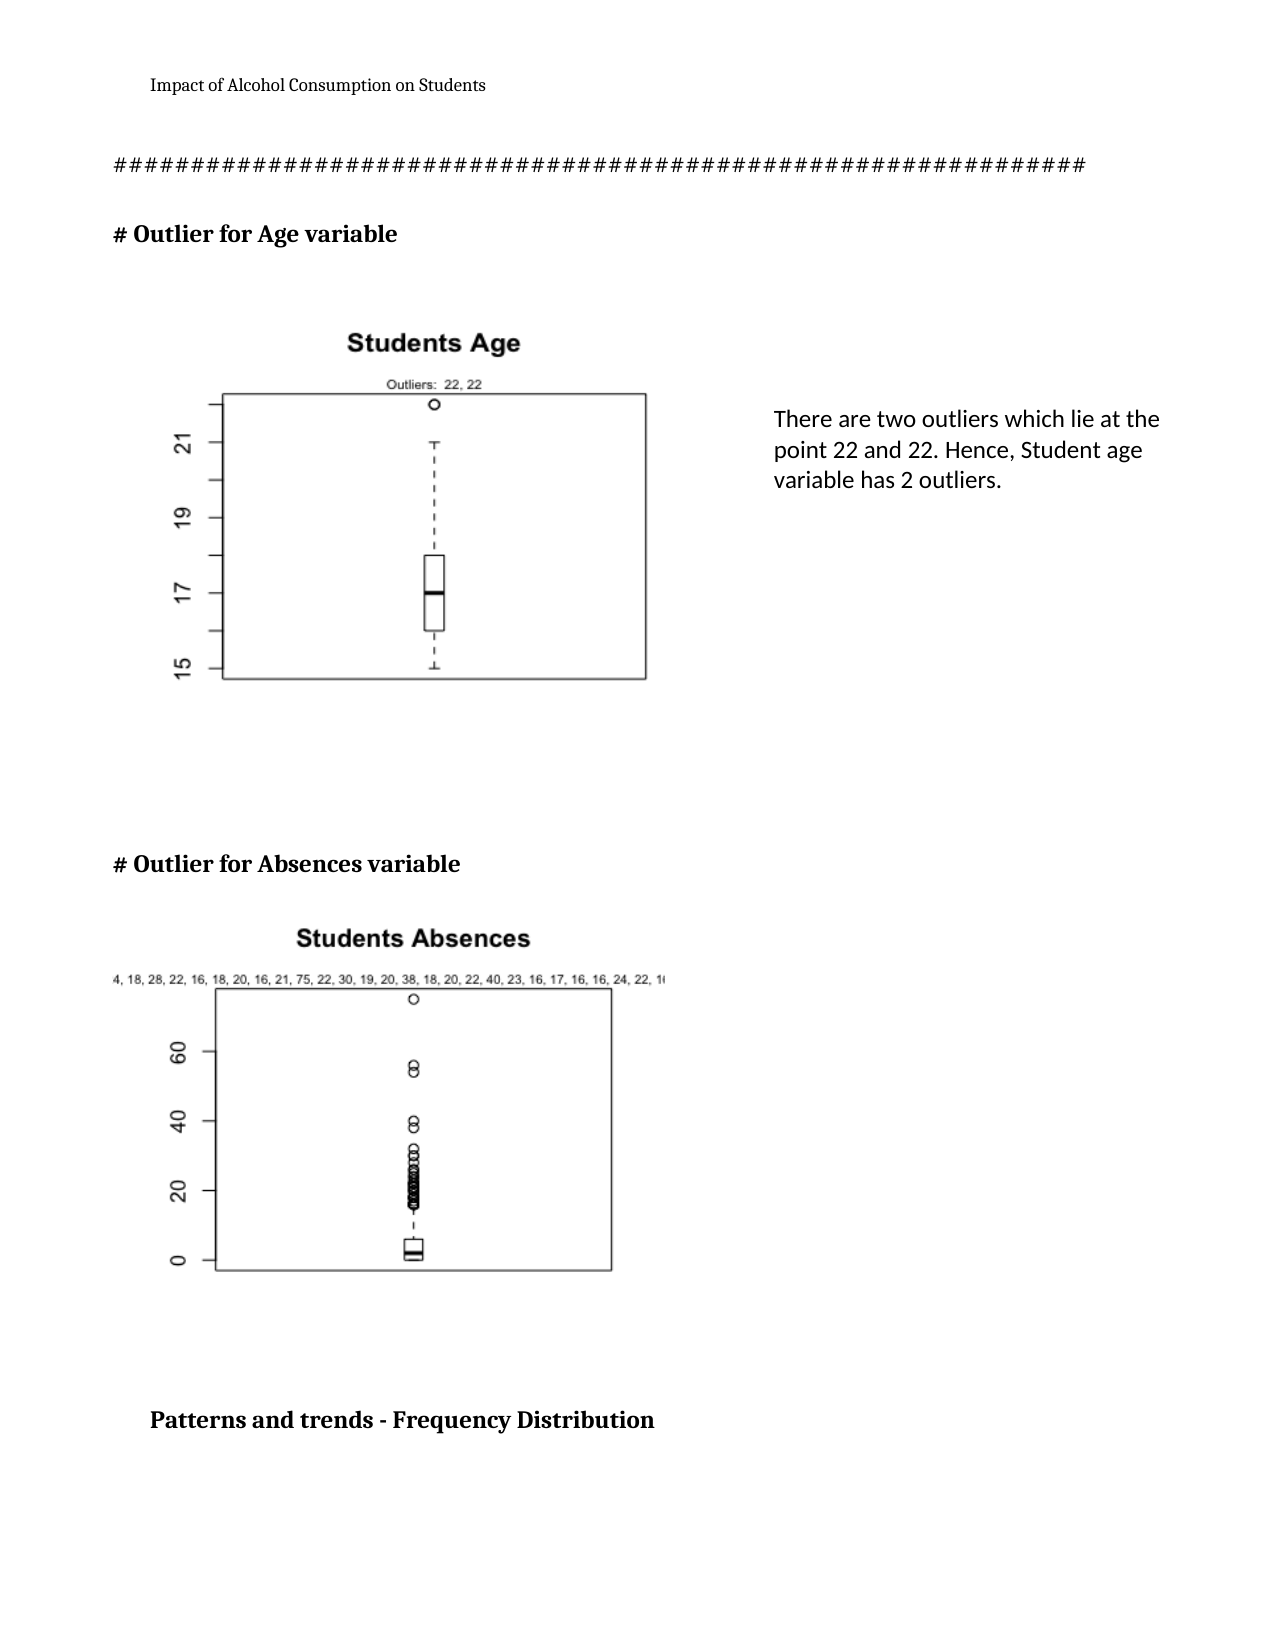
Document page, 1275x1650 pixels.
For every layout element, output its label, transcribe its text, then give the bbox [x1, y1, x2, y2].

text Patterns and trends - Frequency Distribution [150, 1406, 1125, 1434]
text # Outlier for Age variable [112, 220, 1125, 249]
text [112, 150, 1125, 179]
picture [112, 290, 703, 810]
text # Outlier for Absences variable [112, 850, 1125, 879]
picture [112, 885, 665, 1400]
